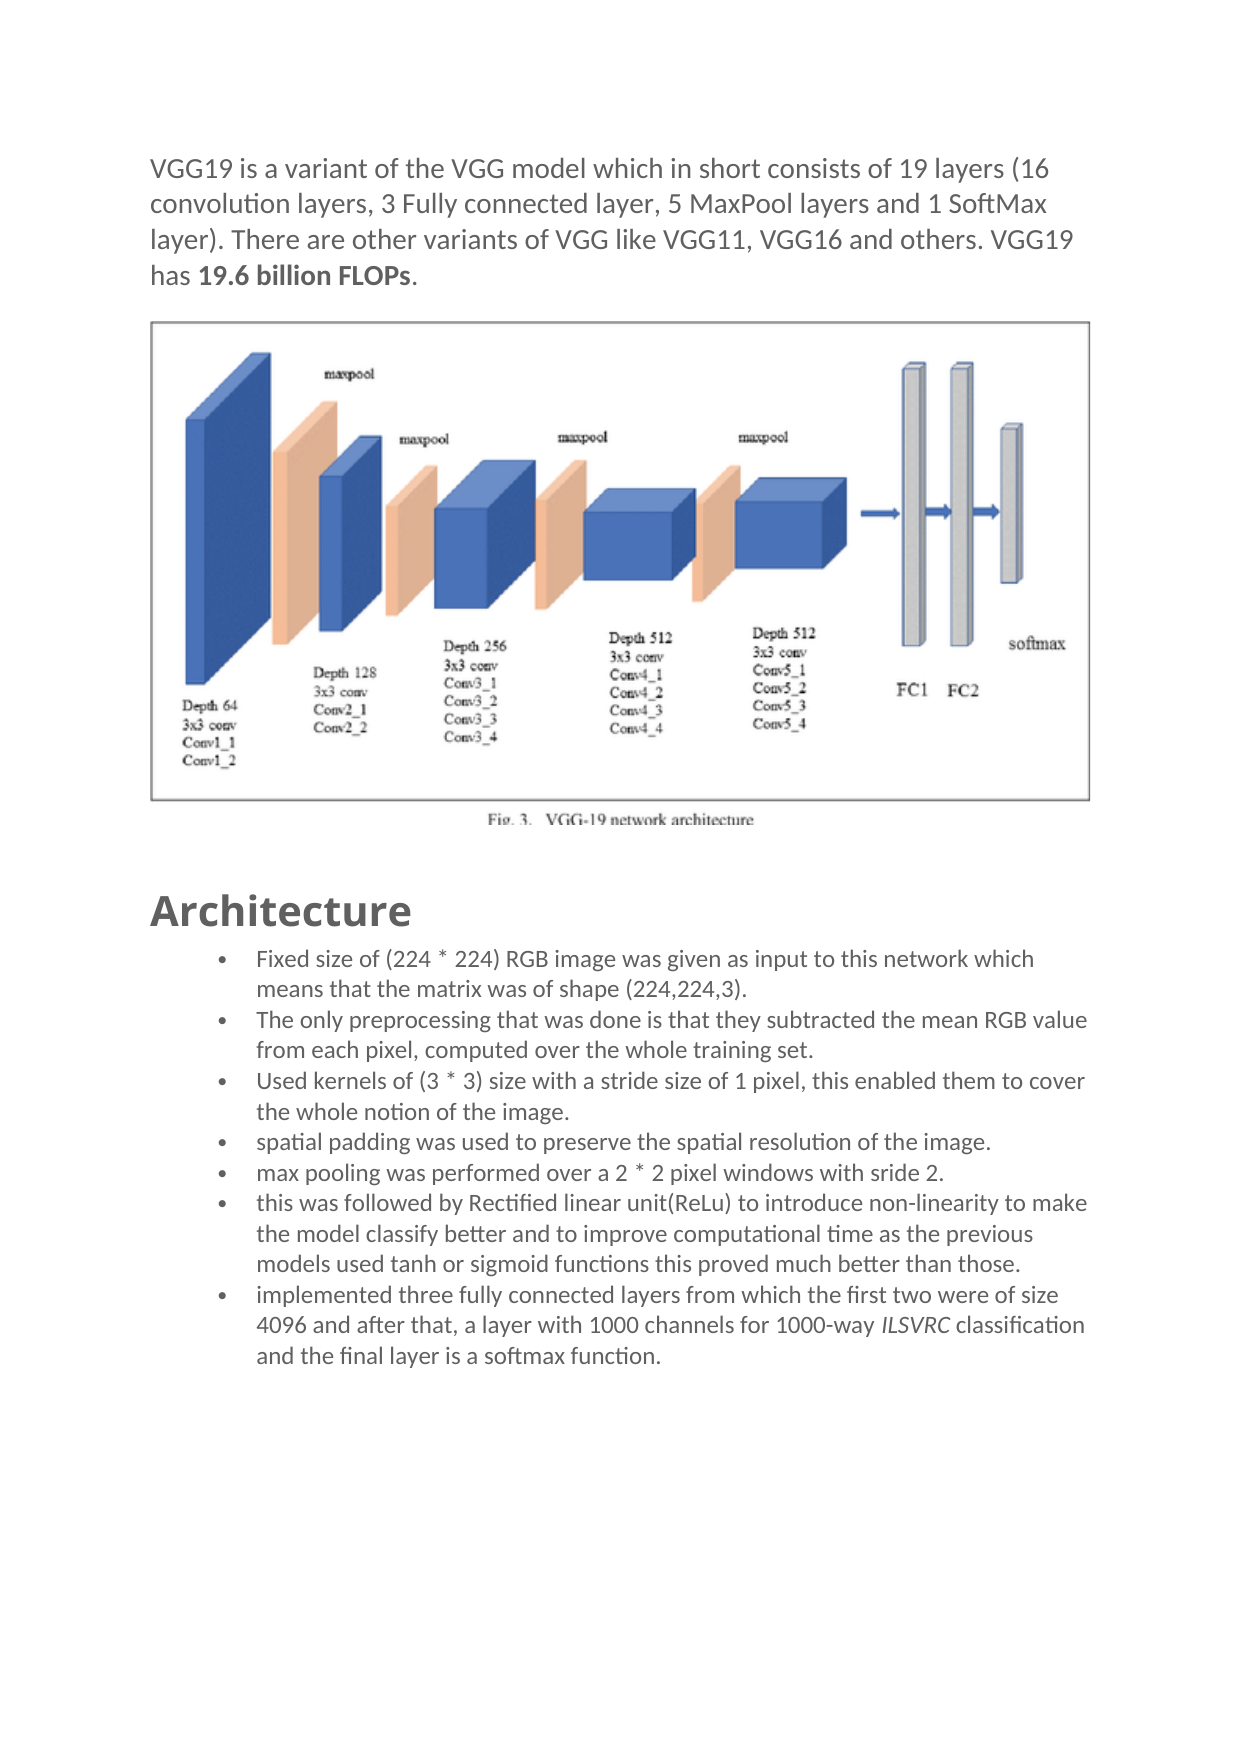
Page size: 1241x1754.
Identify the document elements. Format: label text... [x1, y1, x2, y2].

picture [150, 321, 1091, 825]
text VGG19 is a variant of the VGG model which in short consists of 19 layers (16 convolution layers, 3 Fully connected layer, 5 MaxPool layers and 1 SoftMax layer). There are other variants of VGG like VGG11, VGG16 and others. VGG19 has 19.6 billion FLOPs. [418, 150, 1090, 292]
list implemented three fully connected layers from which the first two were of size 4096 and after that, a layer with 1000 channels for 1000-way ILSVRC classification and the final layer is a softmax function. [219, 1279, 1090, 1370]
list spatial padding was used to preserve the spatial resolution of the image. [219, 1126, 1090, 1157]
subtitle Architecture [150, 882, 1090, 938]
list The only preprocessing that was done is that they subtracted the mean RGB value from each pixel, computed over the whole training set. [219, 1004, 1090, 1065]
list max pooling was performed over a 2 * 2 pixel windows with sride 2. [219, 1157, 1090, 1187]
list Used kernels of (3 * 3) size with a stride size of 1 pixel, this enabled them to cover the whole notion of the image. [219, 1065, 1090, 1126]
list this was followed by Rectified linear unit(ReLu) to introduce non-linearity to make the model classify better and to improve computational time as the previous models used tanh or sigmoid functions this proved much better than those. [219, 1187, 1090, 1279]
list Fixed size of (224 * 224) RGB image was given as input to this network which means that the matrix was of shape (224,224,3). [219, 943, 1090, 1004]
